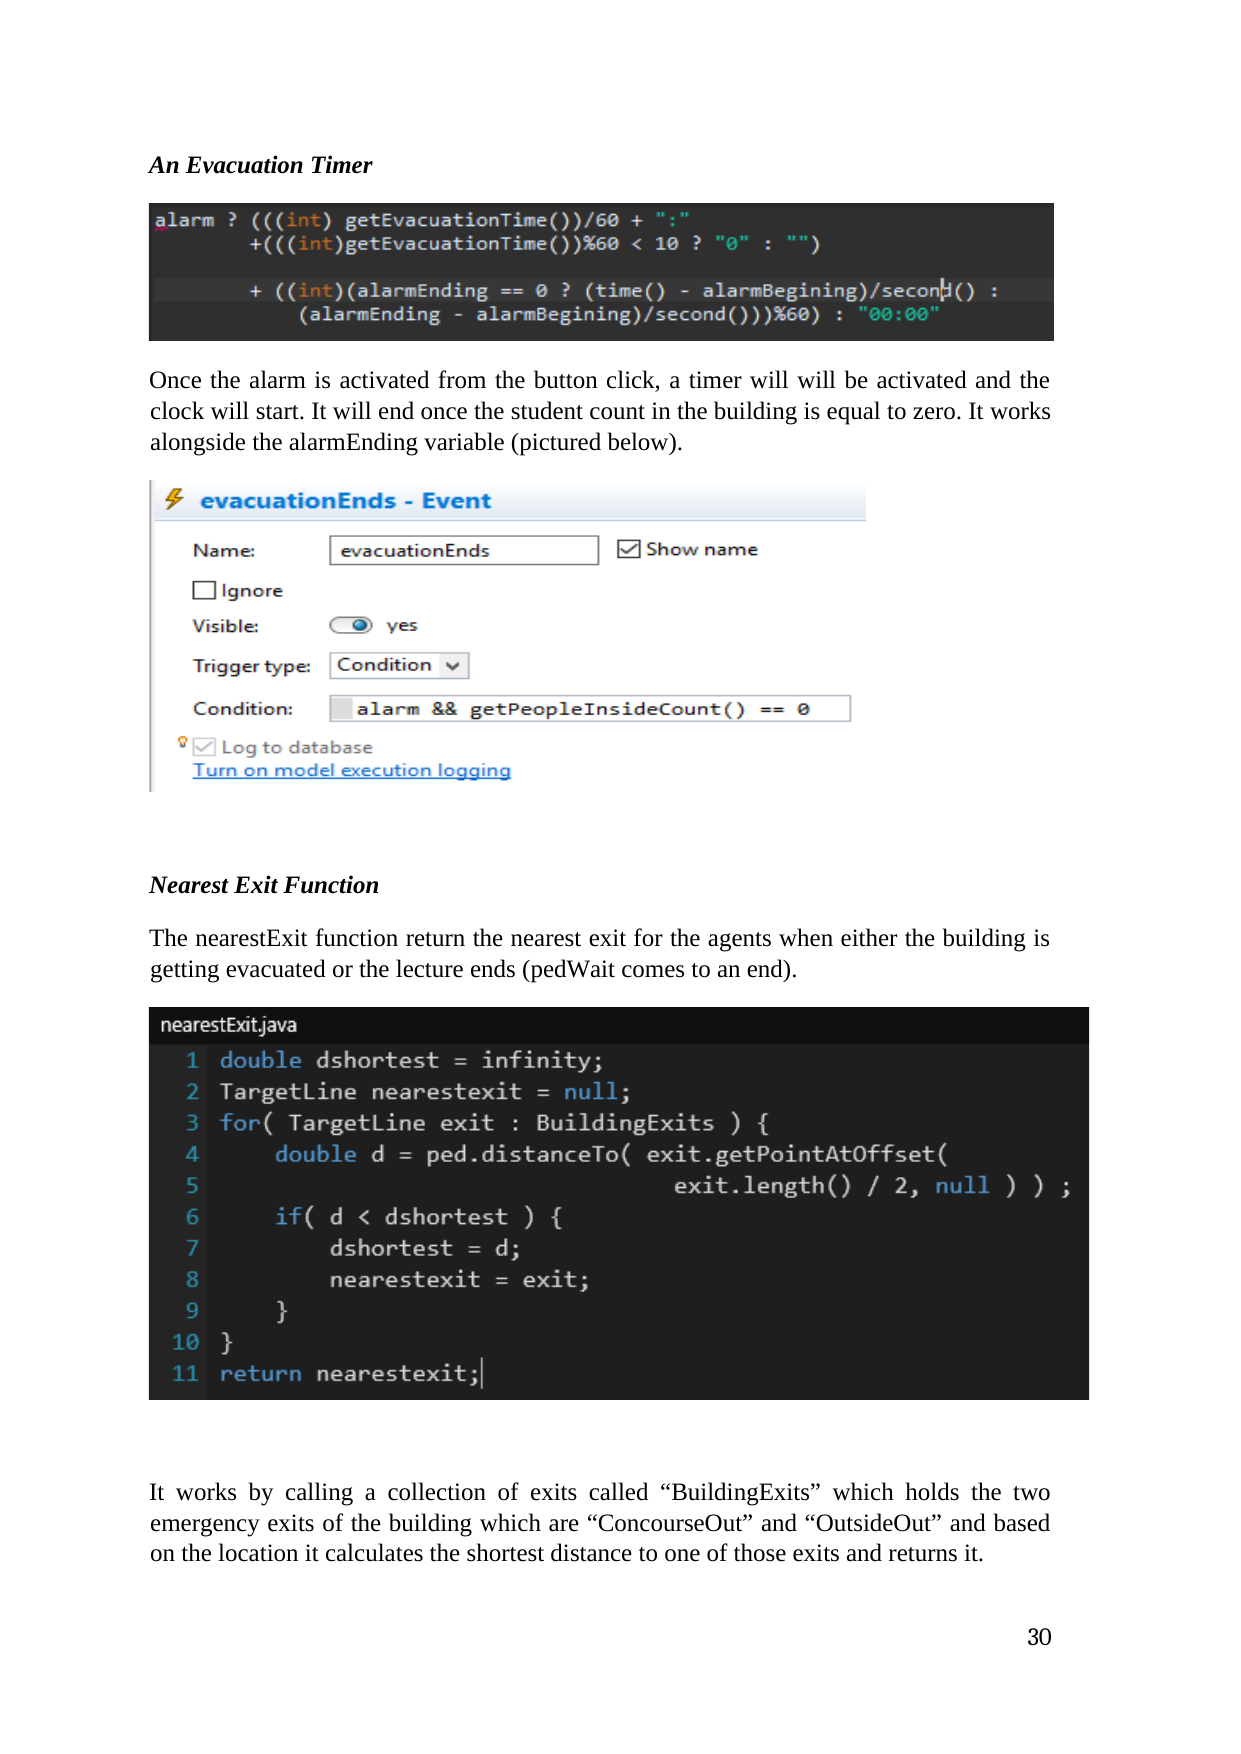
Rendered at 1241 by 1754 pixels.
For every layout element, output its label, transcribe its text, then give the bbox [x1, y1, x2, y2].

picture [148, 203, 1054, 341]
picture [148, 1007, 1090, 1400]
text Nearest Exit Function [149, 870, 1052, 898]
text An Evacuation Timer [149, 150, 1052, 179]
picture [148, 480, 866, 792]
text The nearestExit function return the nearest exit for the agents when either the building is getting evacuated or the lecture ends (pedWait comes to an end). [149, 923, 1052, 983]
text It works by calling a collection of exits called “BuildingExits” which holds the two emergency exits of the building which are “ConcourseOut” and “OutsideOut” and based on the location it calculates the shortest distance to one of those exits and returns it. [149, 1477, 1052, 1567]
text Once the alarm is activated from the button click, a timer will will be activated and the clock will start. It will end once the student count in the building is equal to zero. It works alongside the alarmEnding variable (pictured below). [149, 365, 1052, 456]
